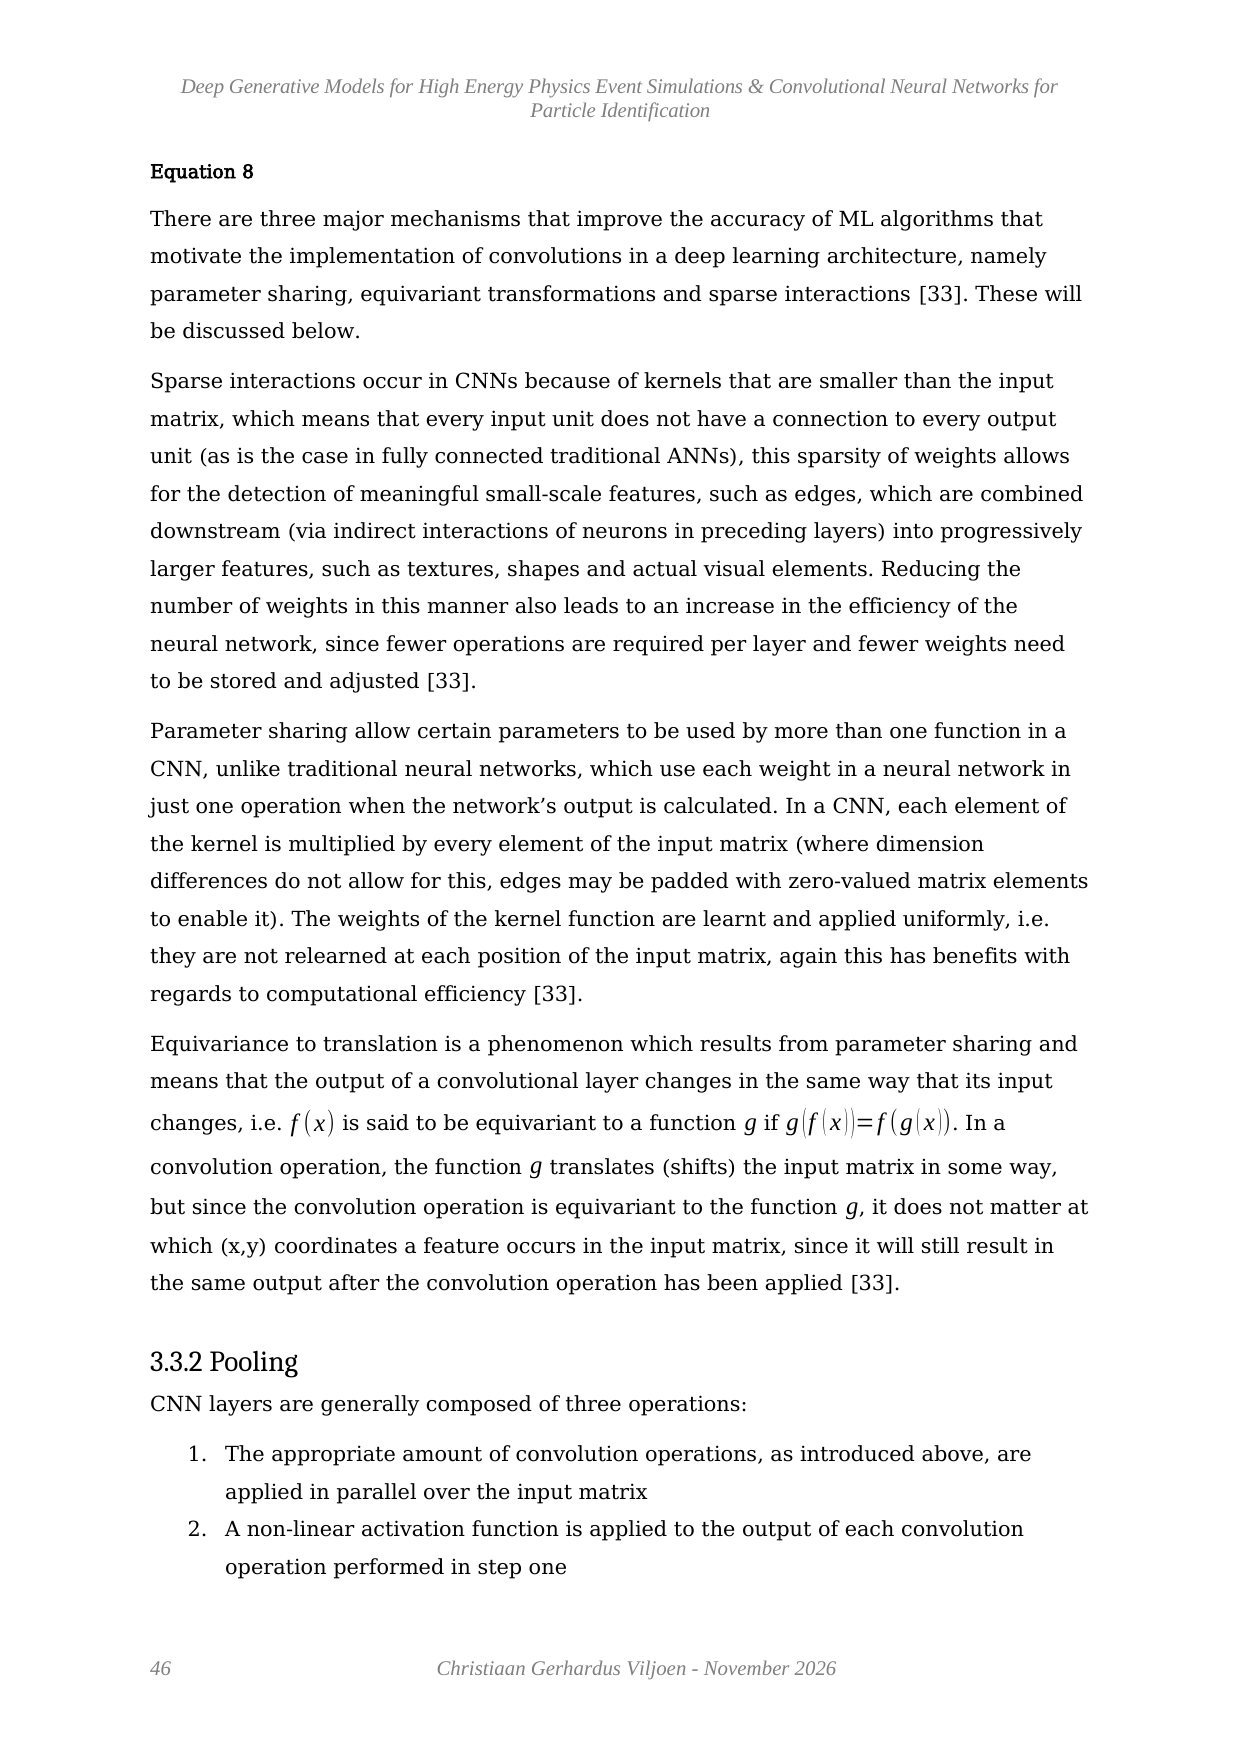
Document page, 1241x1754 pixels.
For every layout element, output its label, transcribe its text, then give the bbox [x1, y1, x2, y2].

text Parameter sharing allow certain parameters to be used by more than one function in a CNN, unlike traditional neural networks, which use each weight in a neural network in just one operation when the network’s output is calculated. In a CNN, each element of the kernel is multiplied by every element of the input matrix (where dimension differences do not allow for this, edges may be padded with zero-valued matrix elements to enable it). The weights of the kernel function are learnt and applied uniformly, i.e. they are not relearned at each position of the input matrix, again this has benefits with regards to computational efficiency . [150, 718, 1090, 1006]
text Equation 8 [150, 159, 1090, 182]
subtitle Pooling [150, 1345, 1090, 1378]
list The appropriate amount of convolution operations, as introduced above, are applied in parallel over the input matrix [187, 1441, 1090, 1503]
text CNN layers are generally composed of three operations: [150, 1391, 1090, 1416]
text There are three major mechanisms that improve the accuracy of ML algorithms that motivate the implementation of convolutions in a deep learning architecture, namely parameter sharing, equivariant transformations and sparse interactions . These will be discussed below. [150, 206, 1090, 343]
text Equivariance to translation is a phenomenon which results from parameter sharing and means that the output of a convolutional layer changes in the same way that its input changes, i.e. is said to be equivariant to a function if . In a convolution operation, the function translates (shifts) the input matrix in some way, but since the convolution operation is equivariant to the function , it does not matter at which (x,y) coordinates a feature occurs in the input matrix, since it will still result in the same output after the convolution operation has been applied . [150, 1031, 1090, 1295]
text Sparse interactions occur in CNNs because of kernels that are smaller than the input matrix, which means that every input unit does not have a connection to every output unit (as is the case in fully connected traditional ANNs), this sparsity of weights allows for the detection of meaningful small-scale features, such as edges, which are combined downstream (via indirect interactions of neurons in preceding layers) into progressively larger features, such as textures, shapes and actual visual elements. Reducing the number of weights in this manner also leads to an increase in the efficiency of the neural network, since fewer operations are required per layer and fewer weights need to be stored and adjusted . [150, 368, 1090, 693]
list A non-linear activation function is applied to the output of each convolution operation performed in step one [187, 1516, 1090, 1578]
